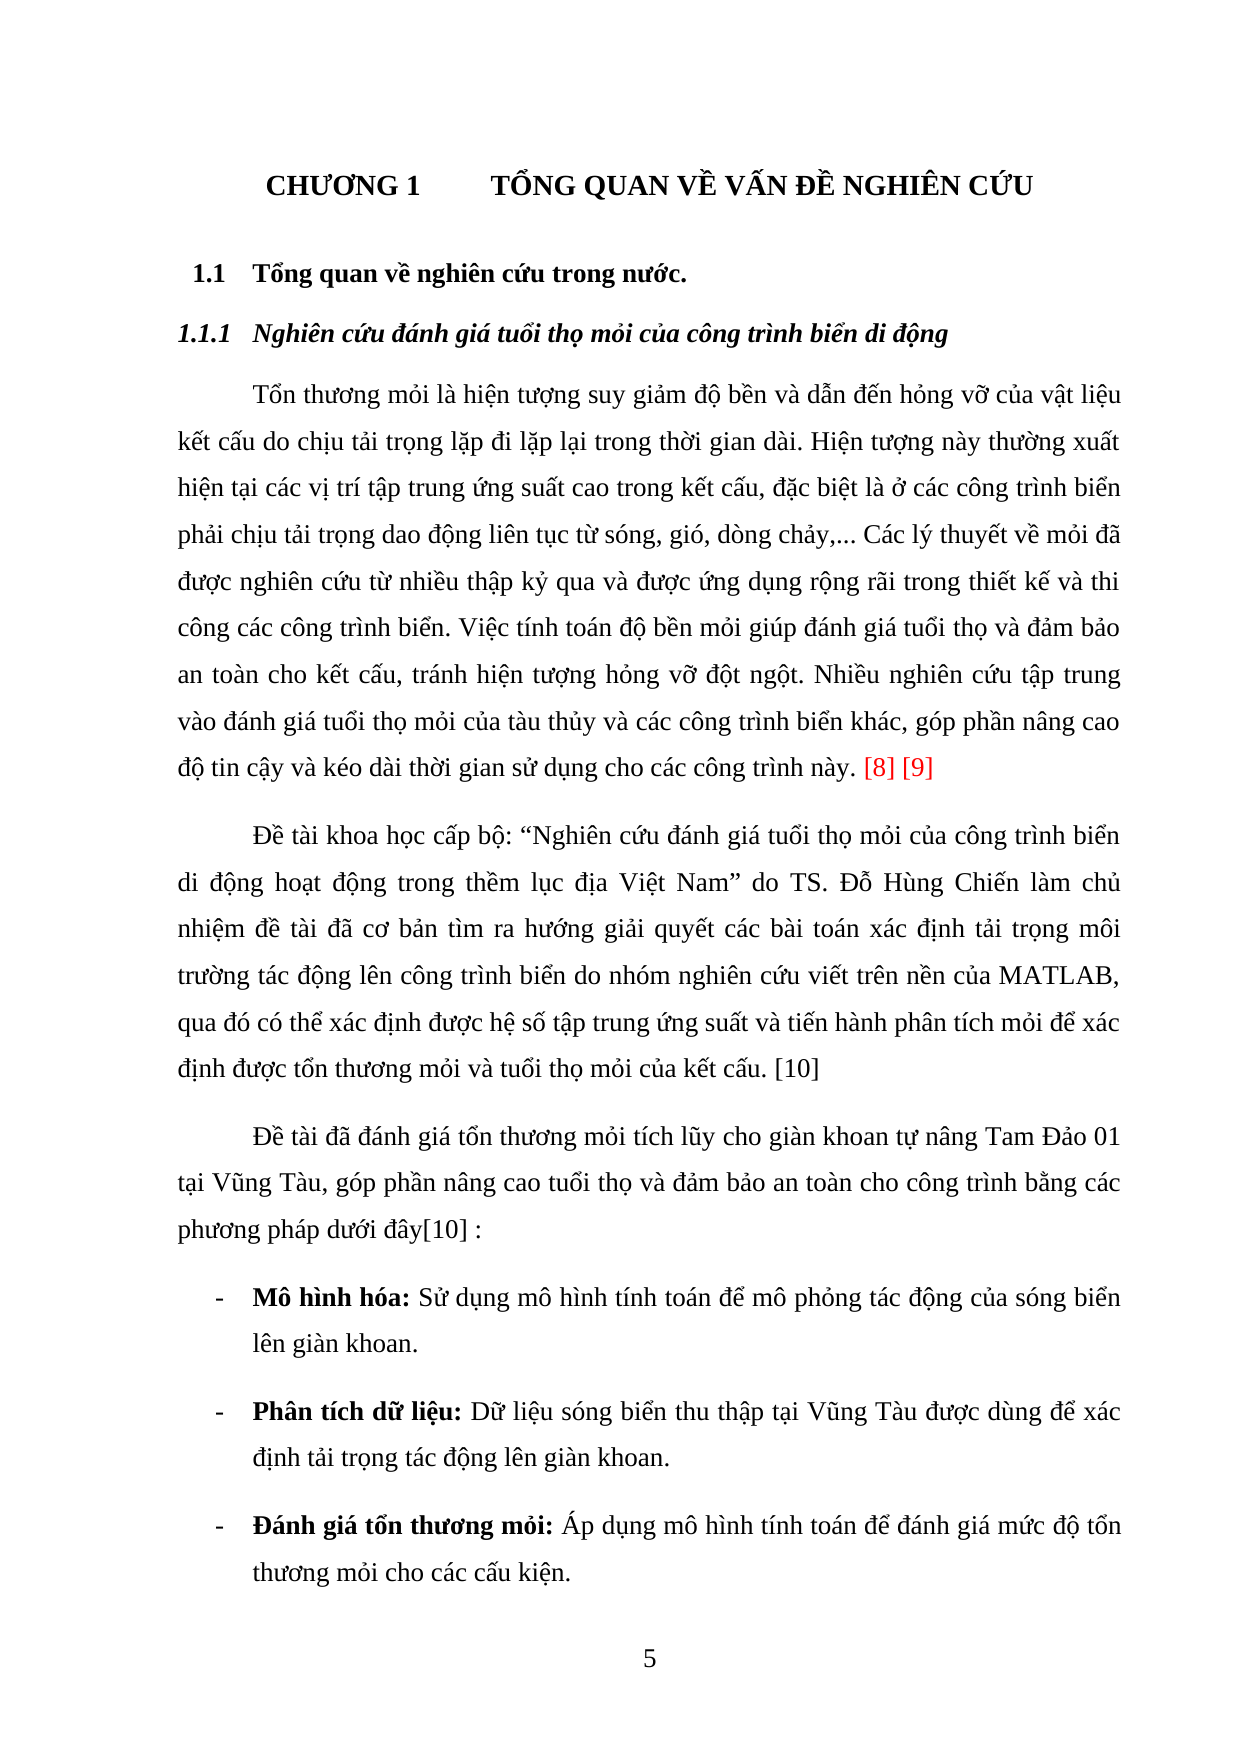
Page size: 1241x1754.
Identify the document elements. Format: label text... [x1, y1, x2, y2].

text Đề tài đã đánh giá tổn thương mỏi tích lũy cho giàn khoan tự nâng Tam Đảo 01 tại Vũng Tàu, góp phần nâng cao tuổi thọ và đảm bảo an toàn cho công trình bằng các phương pháp dưới đây[10] : [177, 1120, 1122, 1244]
subtitle Nghiên cứu đánh giá tuổi thọ mỏi của công trình biển di động [177, 317, 1122, 348]
list Đánh giá tổn thương mỏi: Áp dụng mô hình tính toán để đánh giá mức độ tổn thương mỏi cho các cấu kiện. [215, 1509, 1122, 1587]
list Phân tích dữ liệu: Dữ liệu sóng biển thu thập tại Vũng Tàu được dùng để xác định tải trọng tác động lên giàn khoan. [215, 1395, 1122, 1473]
subtitle Tổng quan về nghiên cứu trong nước. [192, 257, 1122, 288]
text Đề tài khoa học cấp bộ: “Nghiên cứu đánh giá tuổi thọ mỏi của công trình biển di động hoạt động trong thềm lục địa Việt Nam” do TS. Đỗ Hùng Chiến làm chủ nhiệm đề tài đã cơ bản tìm ra hướng giải quyết các bài toán xác định tải trọng môi trường tác động lên công trình biển do nhóm nghiên cứu viết trên nền của MATLAB, qua đó có thể xác định được hệ số tập trung ứng suất và tiến hành phân tích mỏi để xác định được tổn thương mỏi và tuổi thọ mỏi của kết cấu. [10] [177, 819, 1122, 1083]
list Mô hình hóa: Sử dụng mô hình tính toán để mô phỏng tác động của sóng biển lên giàn khoan. [215, 1281, 1122, 1358]
text Tổn thương mỏi là hiện tượng suy giảm độ bền và dẫn đến hỏng vỡ của vật liệu kết cấu do chịu tải trọng lặp đi lặp lại trong thời gian dài. Hiện tượng này thường xuất hiện tại các vị trí tập trung ứng suất cao trong kết cấu, đặc biệt là ở các công trình biển phải chịu tải trọng dao động liên tục từ sóng, gió, dòng chảy,... Các lý thuyết về mỏi đã được nghiên cứu từ nhiều thập kỷ qua và được ứng dụng rộng rãi trong thiết kế và thi công các công trình biển. Việc tính toán độ bền mỏi giúp đánh giá tuổi thọ và đảm bảo an toàn cho kết cấu, tránh hiện tượng hỏng vỡ đột ngột. Nhiều nghiên cứu tập trung vào đánh giá tuổi thọ mỏi của tàu thủy và các công trình biển khác, góp phần nâng cao độ tin cậy và kéo dài thời gian sử dụng cho các công trình này. [8] [9] [177, 378, 1122, 783]
subtitle TỔNG QUAN VỀ VẤN ĐỀ NGHIÊN CỨU [177, 168, 1122, 202]
